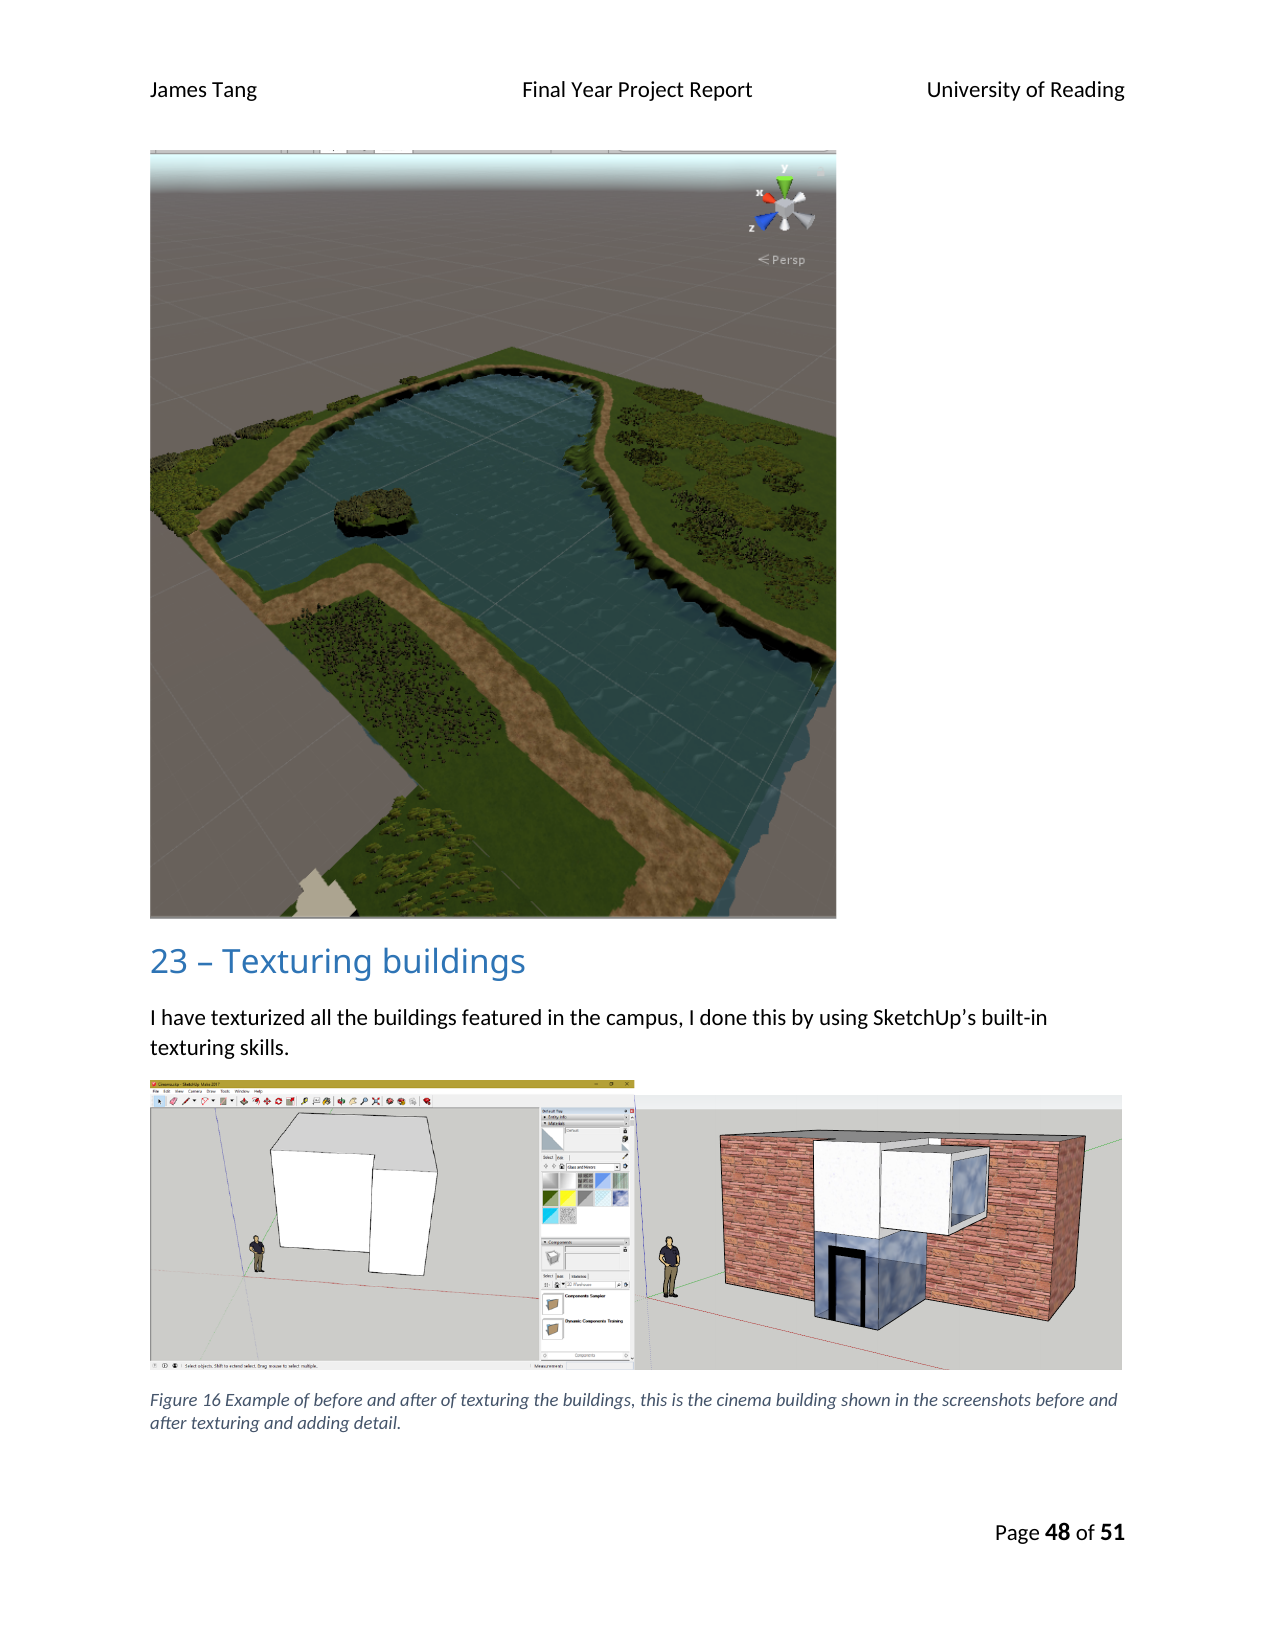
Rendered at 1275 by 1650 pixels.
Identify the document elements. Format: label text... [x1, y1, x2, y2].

picture [150, 1080, 1122, 1370]
text I have texturized all the buildings featured in the campus, I done this by using SketchUp’s built-in texturing skills. [150, 1003, 1125, 1061]
picture [150, 150, 837, 919]
text 23 – Texturing buildings [150, 938, 1125, 983]
text Figure 16 Example of before and after of texturing the buildings, this is the cinema building shown in the screenshots before and after texturing and adding detail. [150, 1388, 1125, 1434]
